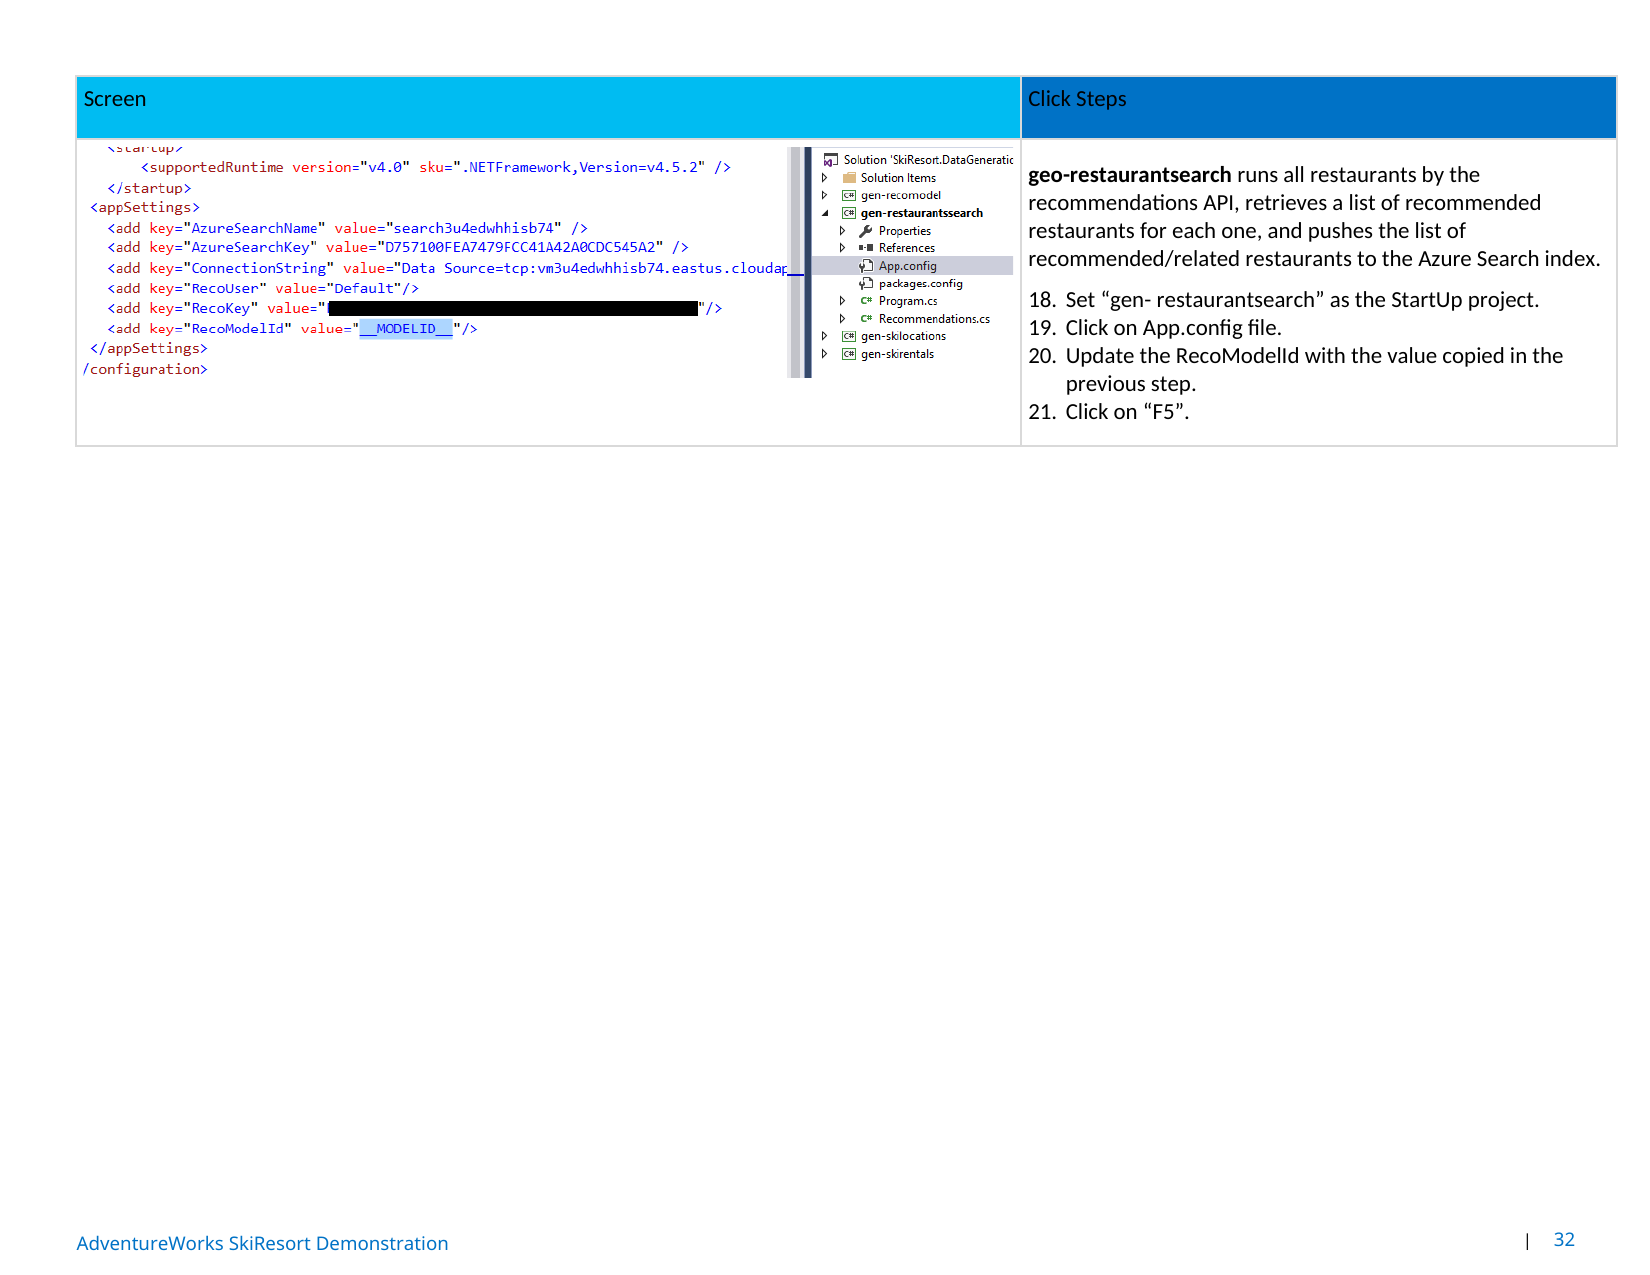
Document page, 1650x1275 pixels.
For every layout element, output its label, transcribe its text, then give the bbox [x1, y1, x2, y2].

table_header Click Steps [1022, 77, 1616, 138]
table_cell [77, 140, 1020, 445]
table_header Screen [77, 77, 1020, 138]
table_cell geo-restaurantsearch runs all restaurants by the recommendations API, retrieves a list of recommended restaurants for each one, and pushes the list of recommended/related restaurants to the Azure Search index. Set “gen- restaurantsearch” as the StartUp project. Click on App.config file. Update the RecoModelId with the value copied in the previous step. Click on “F5”. [1022, 140, 1616, 445]
picture [83, 147, 1014, 378]
